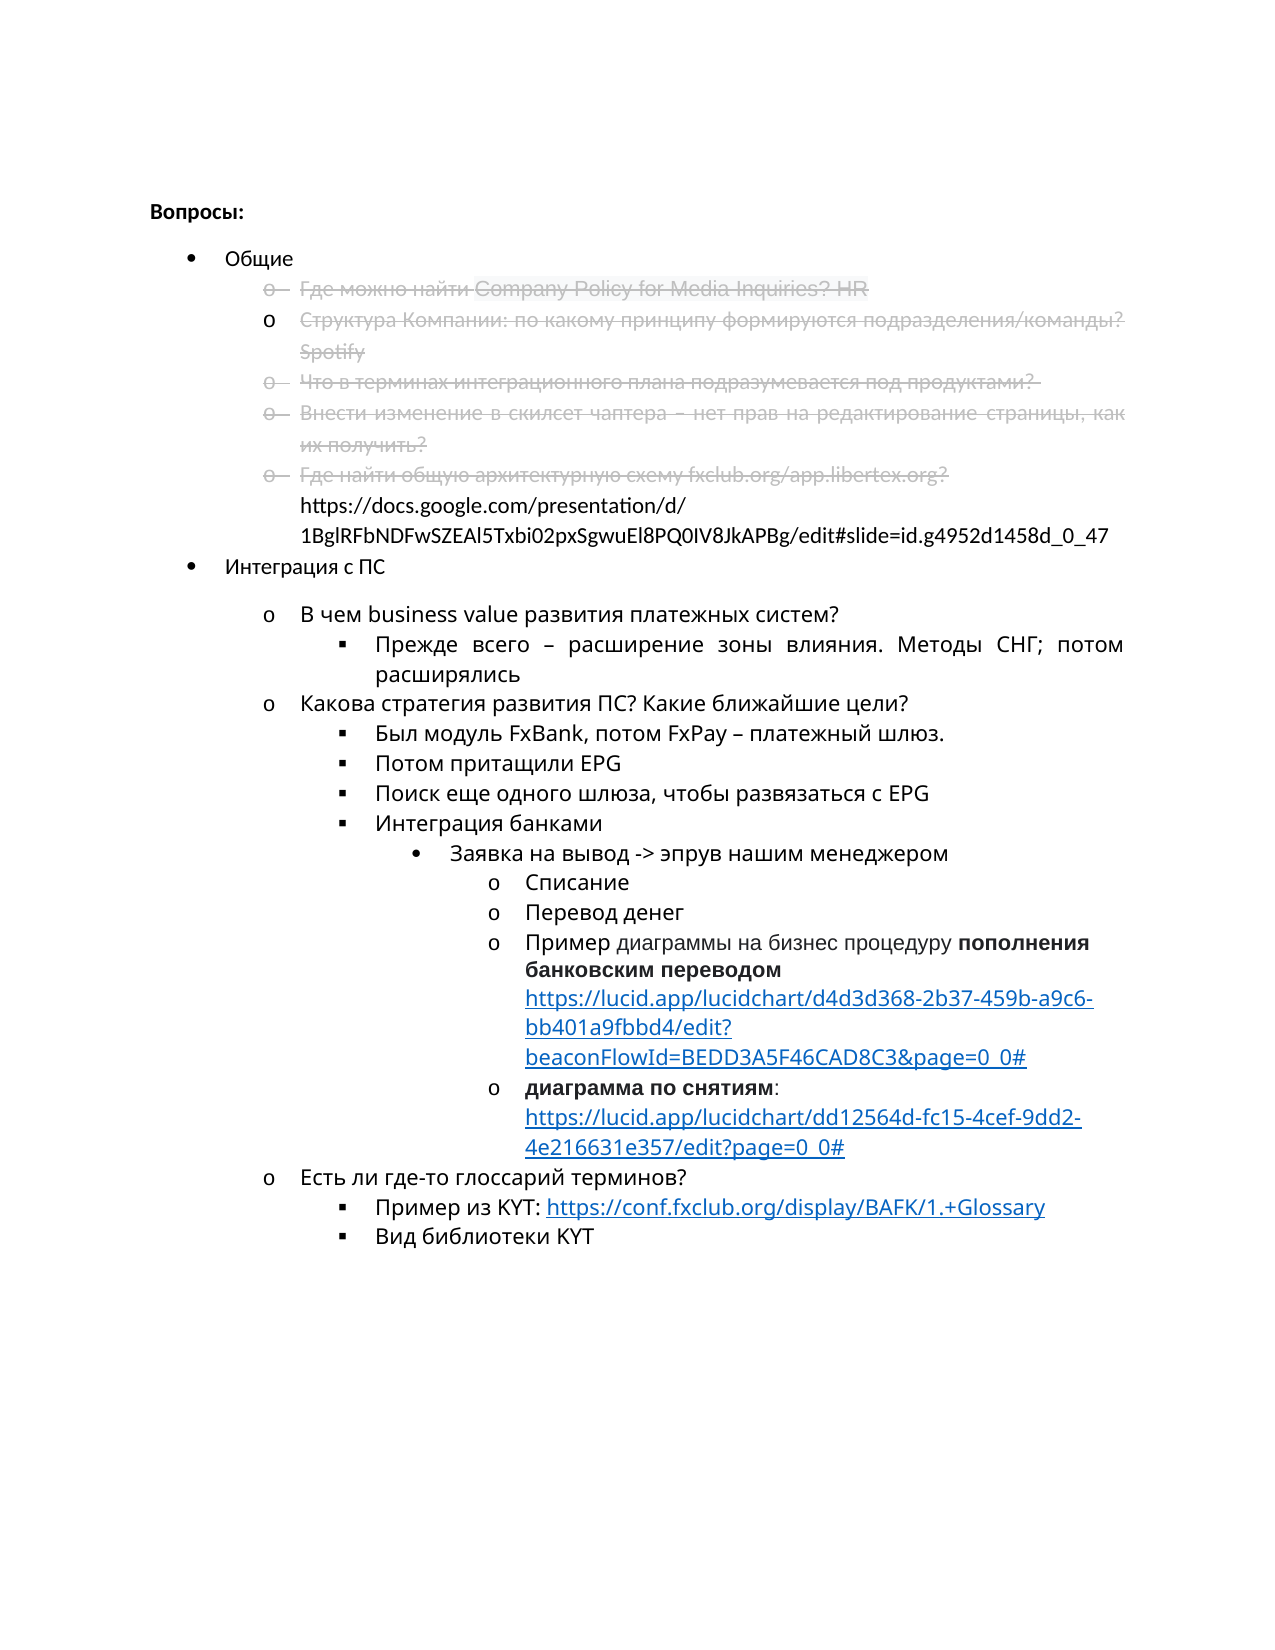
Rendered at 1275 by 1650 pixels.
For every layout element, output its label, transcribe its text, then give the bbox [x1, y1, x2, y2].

list Вид библиотеки KYT [337, 1221, 1125, 1251]
list Внести изменение в скилсет чаптера – нет прав на редактирование страницы, как их получить? [262, 398, 1125, 458]
list Какова стратегия развития ПС? Какие ближайшие цели? [262, 688, 1125, 718]
list Где можно найти Company Policy for Media Inquiries? HR [262, 274, 1125, 303]
list Поиск еще одного шлюза, чтобы развязаться с EPG [337, 778, 1125, 808]
list Потом притащили EPG [337, 748, 1125, 778]
list Интеграция с ПС [187, 552, 1125, 580]
list Что в терминах интеграционного плана подразумевается под продуктами? [262, 367, 1125, 396]
list Где найти общую архитектурную схему fxclub.org/app.libertex.org? [262, 460, 1125, 489]
list Общие [187, 244, 1125, 272]
list Пример из KYT: https://conf.fxclub.org/display/BAFK/1.+Glossary [337, 1191, 1125, 1221]
list Прежде всего – расширение зоны влияния. Методы СНГ; потом расширялись [337, 629, 1125, 688]
list диаграмма по снятиям: https://lucid.app/lucidchart/dd12564d-fc15-4cef-9dd2-4e216631e357/edit?page=0_0# [487, 1072, 1125, 1161]
list Интеграция банками [337, 808, 1125, 837]
list Перевод денег [487, 897, 1125, 927]
text Вопросы: [150, 197, 1125, 225]
list Структура Компании: по какому принципу формируются подразделения/команды? Spotify [262, 305, 1125, 365]
list Списание [487, 867, 1125, 897]
list Пример диаграммы на бизнес процедуру пополнения банковским переводом https://lucid.app/lucidchart/d4d3d368-2b37-459b-a9c6-bb401a9fbbd4/edit?beaconFlowId=BEDD3A5F46CAD8C3&page=0_0# [487, 927, 1125, 1072]
list В чем business value развития платежных систем? [262, 599, 1125, 629]
list Заявка на вывод -> эпрув нашим менеджером [412, 837, 1125, 867]
list https://docs.google.com/presentation/d/1BglRFbNDFwSZEAl5Txbi02pxSgwuEl8PQ0IV8JkAPBg/edit#slide=id.g4952d1458d_0_47 [300, 491, 1125, 550]
list Есть ли где-то глоссарий терминов? [262, 1161, 1125, 1191]
list Был модуль FxBank, потом FxPay – платежный шлюз. [337, 718, 1125, 748]
